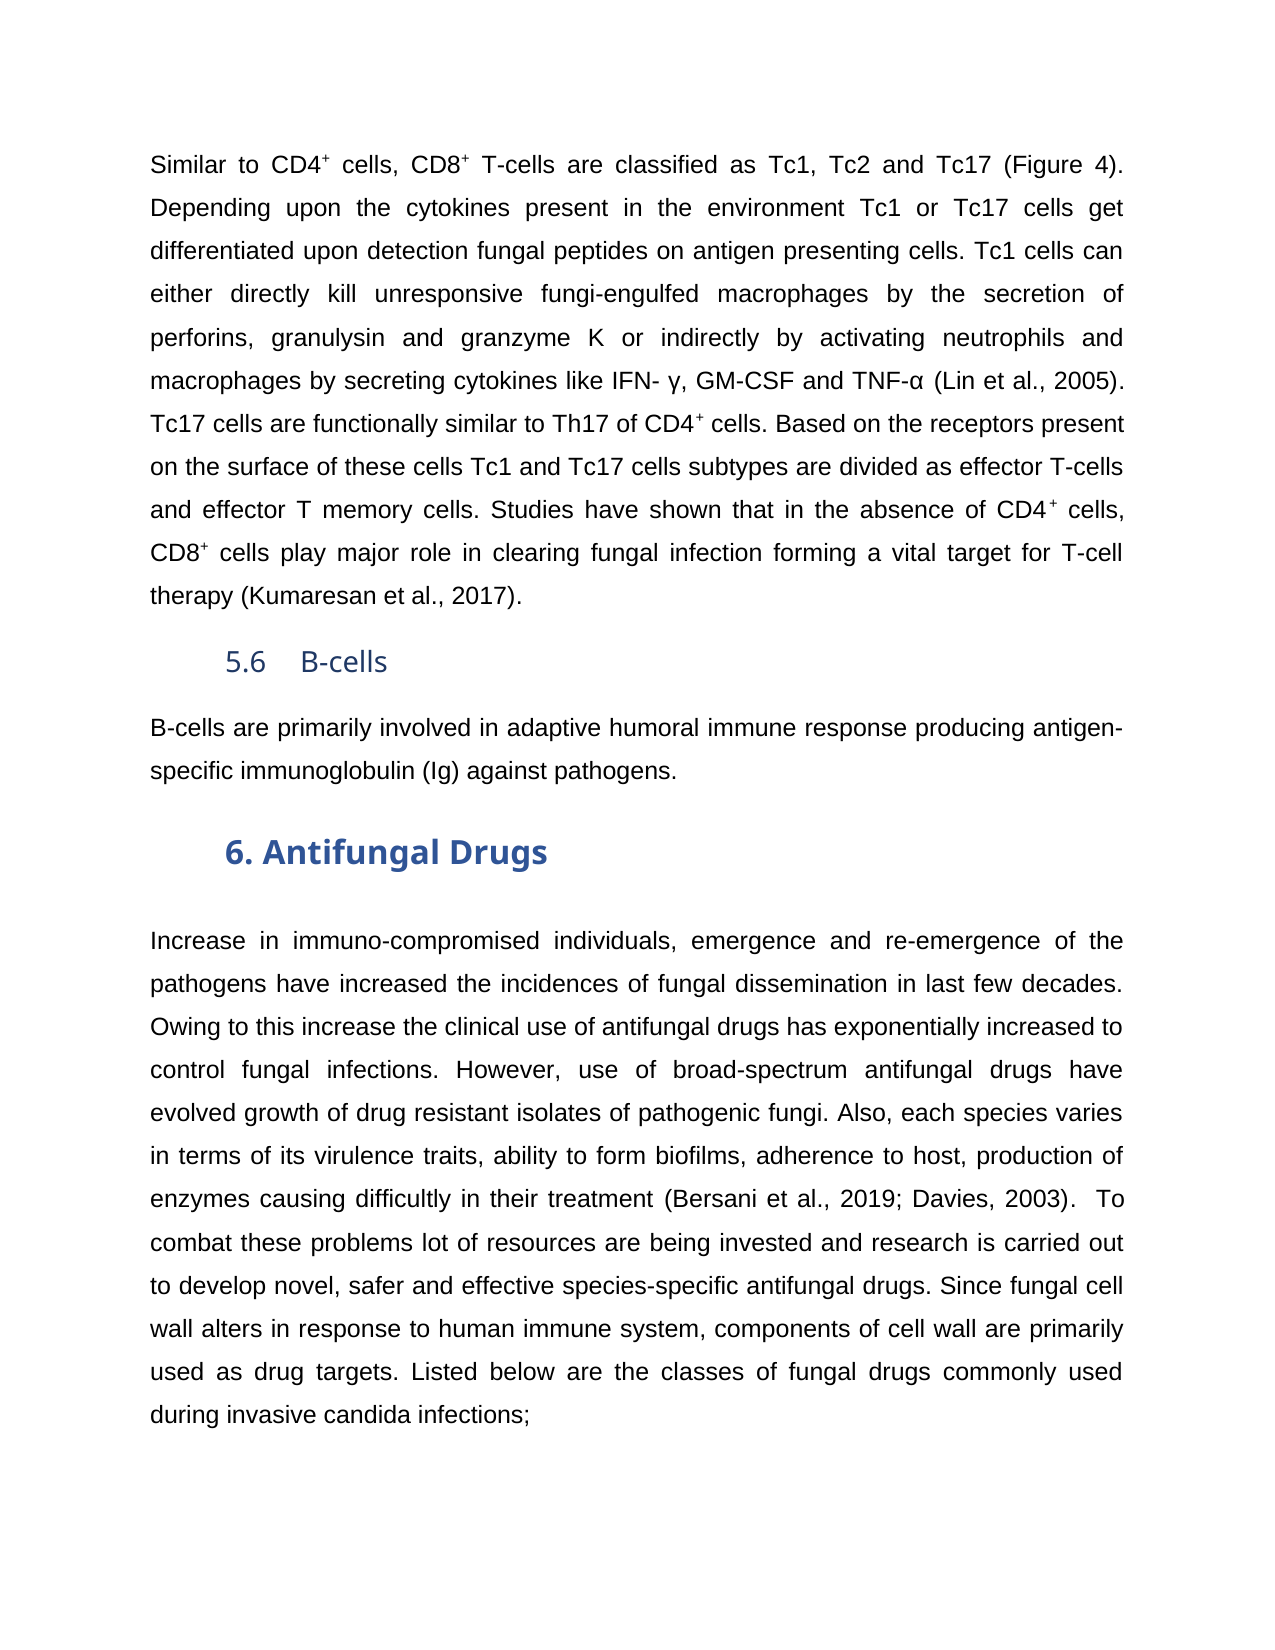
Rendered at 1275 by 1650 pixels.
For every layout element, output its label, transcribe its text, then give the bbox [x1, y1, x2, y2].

list B-cells [225, 641, 1125, 681]
text B-cells are primarily involved in adaptive humoral immune response producing antigen-specific immunoglobulin (Ig) against pathogens. [150, 713, 1125, 785]
list Antifungal Drugs [225, 828, 1125, 874]
text Increase in immuno-compromised individuals, emergence and re-emergence of the pathogens have increased the incidences of fungal dissemination in last few decades. Owing to this increase the clinical use of antifungal drugs has exponentially increased to control fungal infections. However, use of broad-spectrum antifungal drugs have evolved growth of drug resistant isolates of pathogenic fungi. Also, each species varies in terms of its virulence traits, ability to form biofilms, adherence to host, production of enzymes causing difficultly in their treatment (Bersani et al., 2019; Davies, 2003). To combat these problems lot of resources are being invested and research is carried out to develop novel, safer and effective species-specific antifungal drugs. Since fungal cell wall alters in response to human immune system, components of cell wall are primarily used as drug targets. Listed below are the classes of fungal drugs commonly used during invasive candida infections; [150, 926, 1125, 1429]
text Similar to CD4+ cells, CD8+ T-cells are classified as Tc1, Tc2 and Tc17 (Figure 4). Depending upon the cytokines present in the environment Tc1 or Tc17 cells get differentiated upon detection fungal peptides on antigen presenting cells. Tc1 cells can either directly kill unresponsive fungi-engulfed macrophages by the secretion of perforins, granulysin and granzyme K or indirectly by activating neutrophils and macrophages by secreting cytokines like IFN- γ, GM-CSF and TNF-α (Lin et al., 2005). Tc17 cells are functionally similar to Th17 of CD4+ cells. Based on the receptors present on the surface of these cells Tc1 and Tc17 cells subtypes are divided as effector T-cells and effector T memory cells. Studies have shown that in the absence of CD4+ cells, CD8+ cells play major role in clearing fungal infection forming a vital target for T-cell therapy (Kumaresan et al., 2017). [150, 150, 1125, 610]
